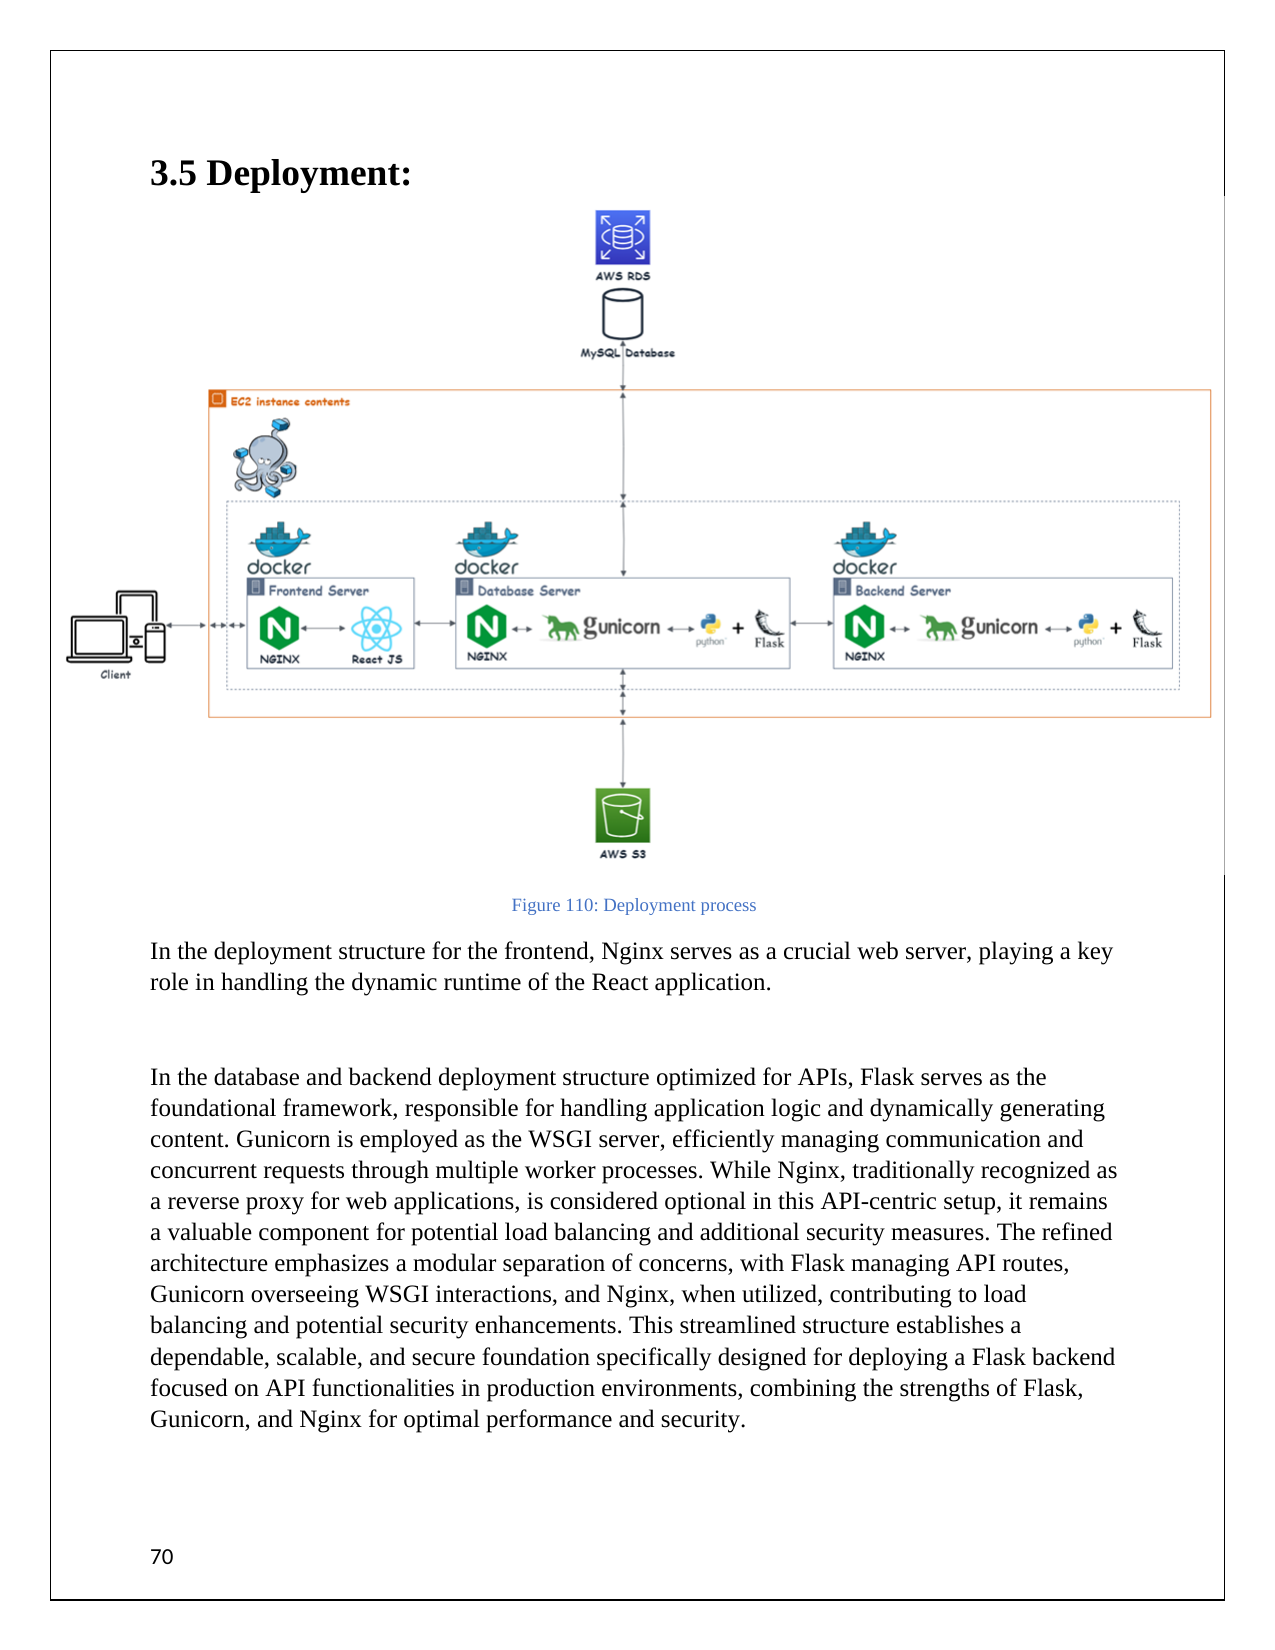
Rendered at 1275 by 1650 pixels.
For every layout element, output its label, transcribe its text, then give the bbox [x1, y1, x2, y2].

text In the deployment structure for the frontend, Nginx serves as a crucial web server, playing a key role in handling the dynamic runtime of the React application. [150, 936, 1118, 996]
picture [52, 196, 1225, 875]
subtitle 3.5 Deployment: [150, 150, 1118, 193]
text Figure 110: Deployment process [150, 893, 1118, 915]
text In the database and backend deployment structure optimized for APIs, Flask serves as the foundational framework, responsible for handling application logic and dynamically generating content. Gunicorn is employed as the WSGI server, efficiently managing communication and concurrent requests through multiple worker processes. While Nginx, traditionally recognized as a reverse proxy for web applications, is considered optional in this API-centric setup, it remains a valuable component for potential load balancing and additional security measures. The refined architecture emphasizes a modular separation of concerns, with Flask managing API routes, Gunicorn overseeing WSGI interactions, and Nginx, when utilized, contributing to load balancing and potential security enhancements. This streamlined structure establishes a dependable, scalable, and secure foundation specifically designed for deploying a Flask backend focused on API functionalities in production environments, combining the strengths of Flask, Gunicorn, and Nginx for optimal performance and security. [150, 1062, 1118, 1432]
